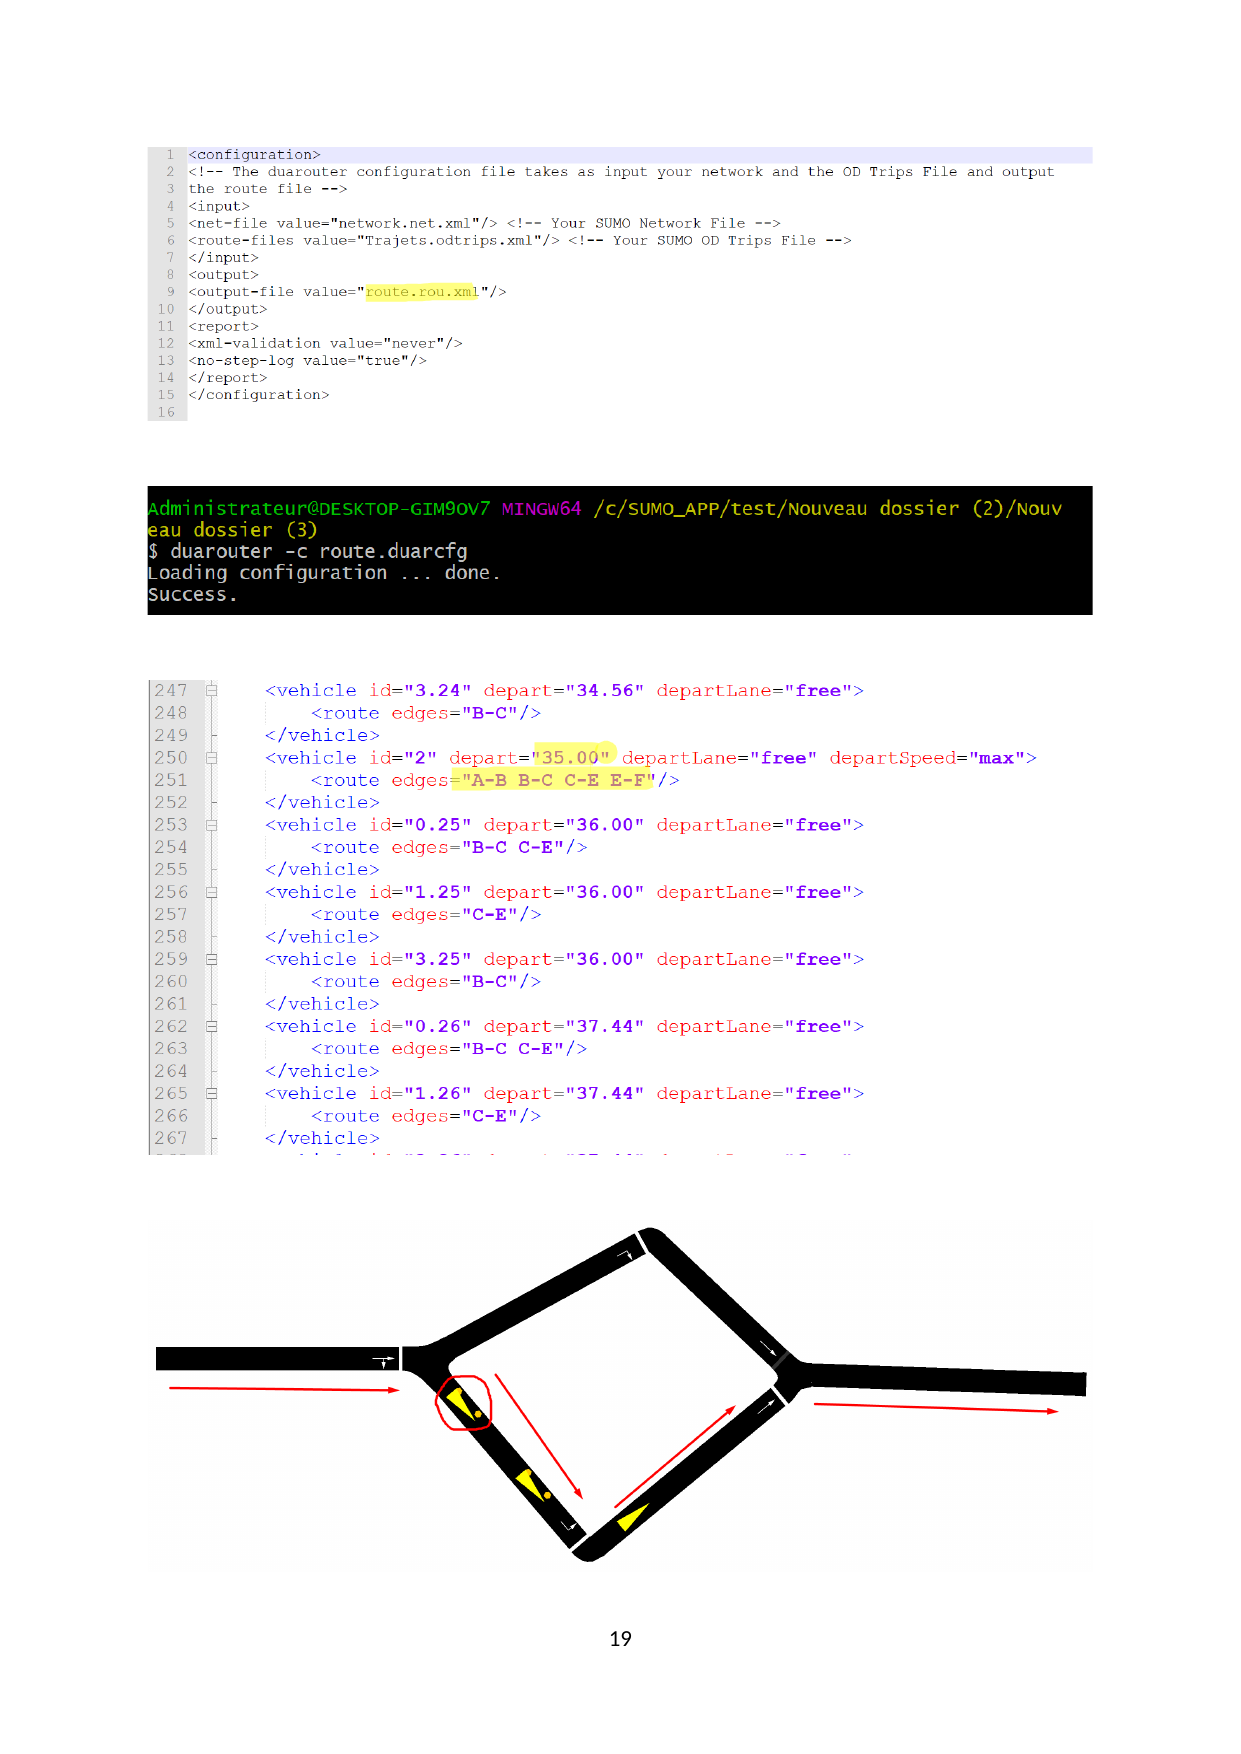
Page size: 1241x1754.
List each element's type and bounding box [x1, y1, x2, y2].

picture [147, 486, 1093, 615]
picture [147, 1220, 1093, 1572]
picture [147, 147, 1093, 421]
picture [147, 680, 1093, 1155]
